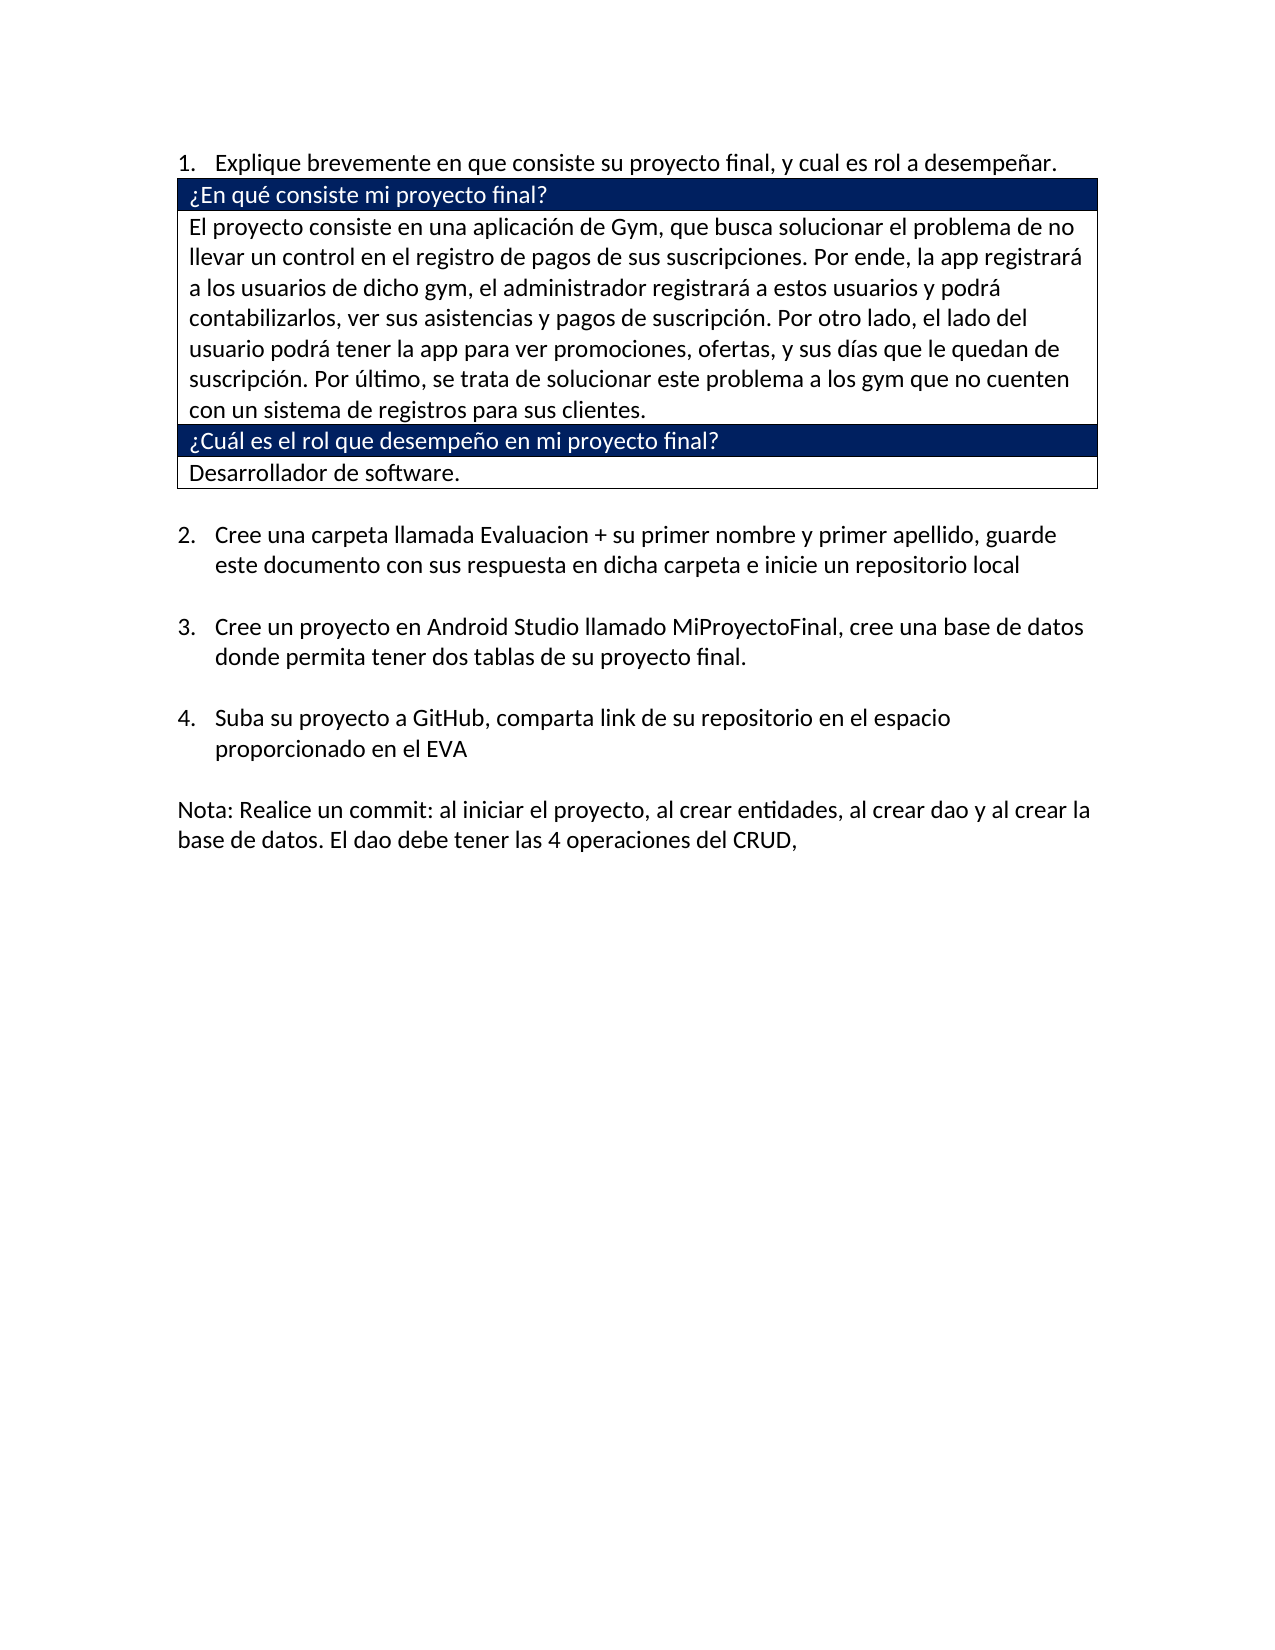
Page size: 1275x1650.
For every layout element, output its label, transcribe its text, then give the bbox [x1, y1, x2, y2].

text Nota: Realice un commit: al iniciar el proyecto, al crear entidades, al crear dao y al crear la base de datos. El dao debe tener las 4 operaciones del CRUD, [177, 794, 1098, 855]
table_cell Desarrollador de software. [178, 457, 1097, 487]
table_cell ¿Cuál es el rol que desempeño en mi proyecto final? [178, 425, 1097, 456]
list Suba su proyecto a GitHub, comparta link de su repositorio en el espacio proporcionado en el EVA [177, 702, 1098, 763]
table_cell El proyecto consiste en una aplicación de Gym, que busca solucionar el problema de no llevar un control en el registro de pagos de sus suscripciones. Por ende, la app registrará a los usuarios de dicho gym, el administrador registrará a estos usuarios y podrá contabilizarlos, ver sus asistencias y pagos de suscripción. Por otro lado, el lado del usuario podrá tener la app para ver promociones, ofertas, y sus días que le quedan de suscripción. Por último, se trata de solucionar este problema a los gym que no cuenten con un sistema de registros para sus clientes. [178, 211, 1097, 424]
list Cree una carpeta llamada Evaluacion + su primer nombre y primer apellido, guarde este documento con sus respuesta en dicha carpeta e inicie un repositorio local [177, 519, 1098, 580]
list Explique brevemente en que consiste su proyecto final, y cual es rol a desempeñar. [177, 148, 1098, 178]
table_header ¿En qué consiste mi proyecto final? [178, 179, 1097, 210]
list Cree un proyecto en Android Studio llamado MiProyectoFinal, cree una base de datos donde permita tener dos tablas de su proyecto final. [177, 611, 1098, 672]
